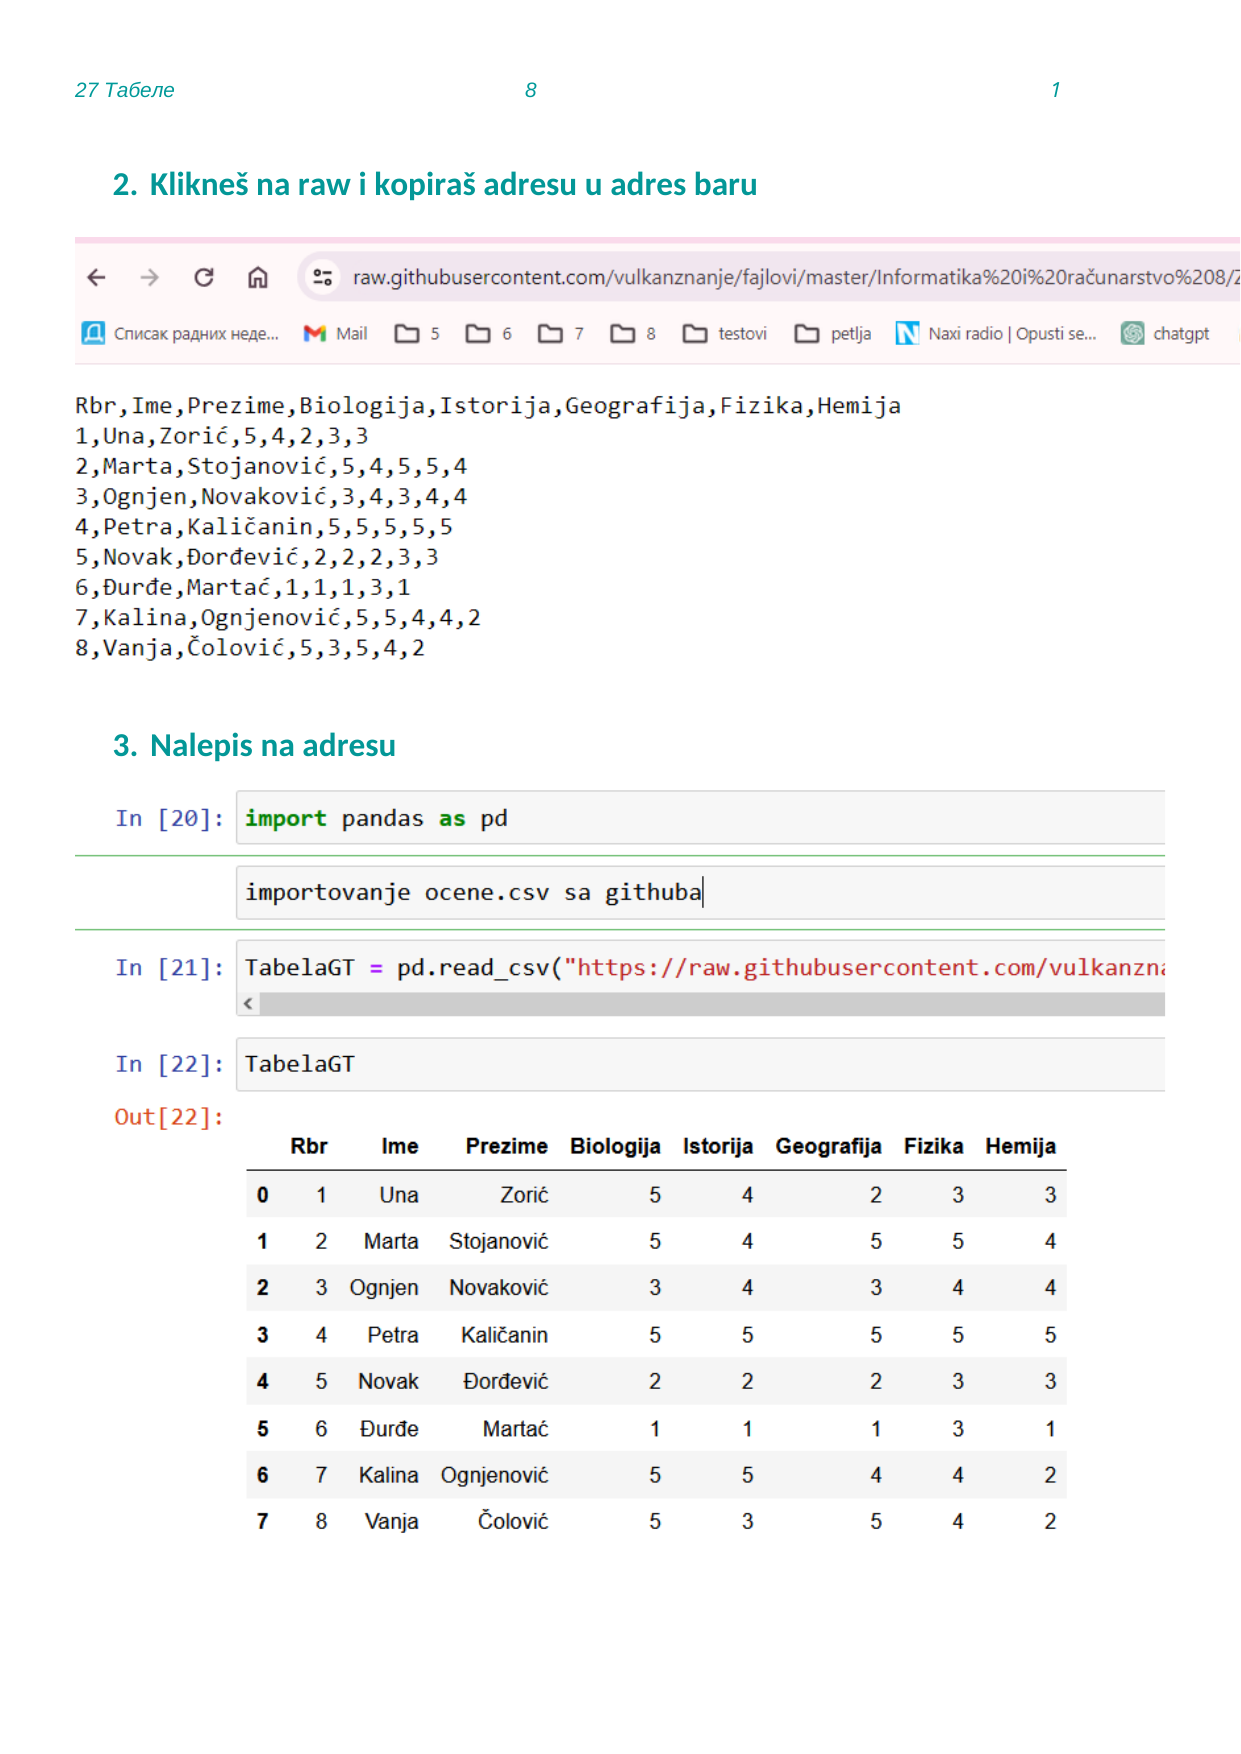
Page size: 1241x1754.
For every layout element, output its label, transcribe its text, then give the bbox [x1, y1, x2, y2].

picture [75, 764, 1166, 1570]
picture [75, 237, 1241, 699]
subtitle Nalepis na adresu [112, 724, 1165, 764]
subtitle Klikneš na raw i kopiraš adresu u adres baru [112, 162, 1165, 203]
